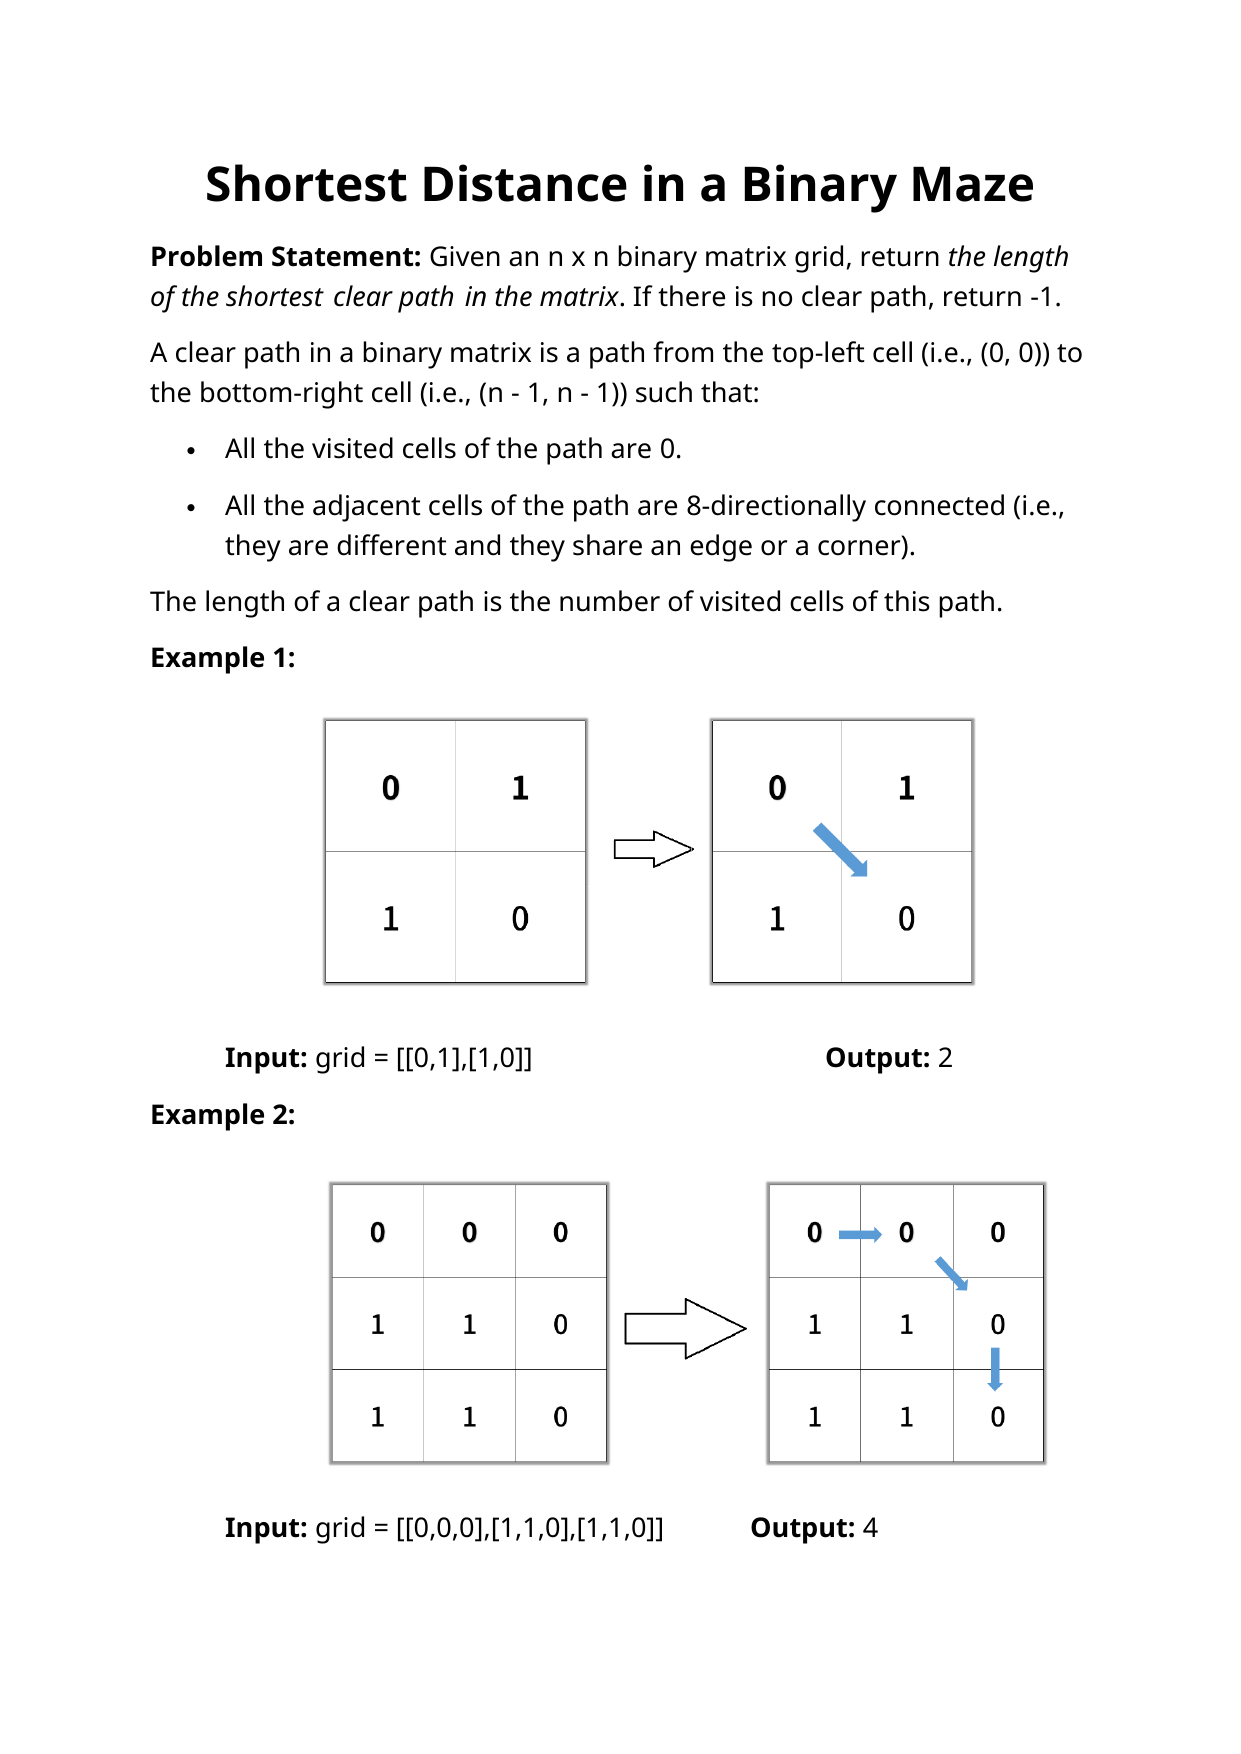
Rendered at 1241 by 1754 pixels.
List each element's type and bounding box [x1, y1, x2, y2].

picture [300, 695, 995, 1020]
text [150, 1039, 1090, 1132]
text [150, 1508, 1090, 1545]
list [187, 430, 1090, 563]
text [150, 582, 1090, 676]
picture [300, 1151, 1079, 1489]
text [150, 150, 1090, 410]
